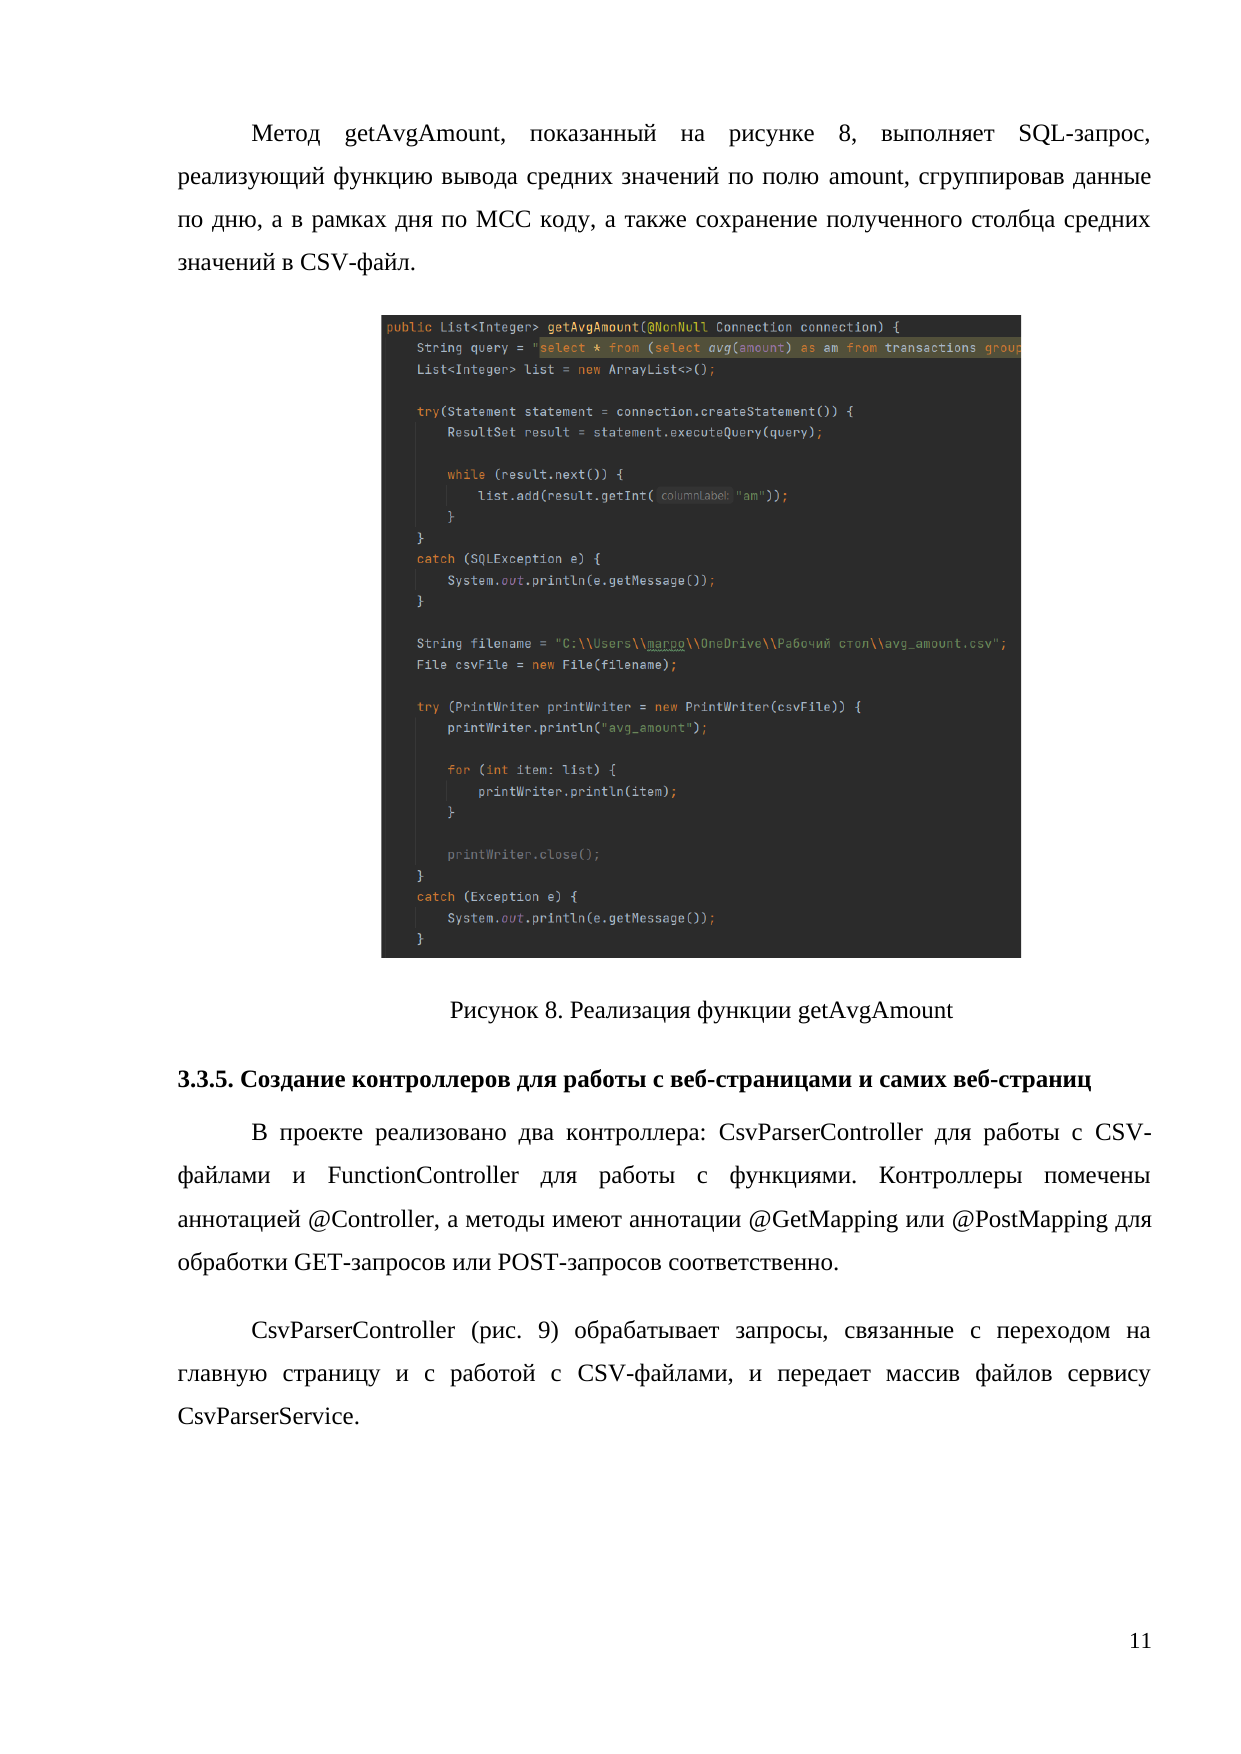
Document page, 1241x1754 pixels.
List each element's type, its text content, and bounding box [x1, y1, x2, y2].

text CsvParserController (рис. 9) обрабатывает запросы, связанные с переходом на главную страницу и с работой с CSV-файлами, и передает массив файлов сервису CsvParserService. [177, 1315, 1152, 1430]
text В проекте реализовано два контроллера: CsvParserController для работы с CSV-файлами и FunctionController для работы с функциями. Контроллеры помечены аннотацией @Controller, а методы имеют аннотации @GetMapping или @PostMapping для обработки GET-запросов или POST-запросов соответственно. [177, 1117, 1152, 1276]
text Рисунок 8. Реализация функции getAvgAmount [177, 996, 1152, 1024]
subtitle 3.3.5. Создание контроллеров для работы с веб-страницами и самих веб-страниц [177, 1064, 1152, 1092]
text Метод getAvgAmount, показанный на рисунке 8, выполняет SQL-запрос, реализующий функцию вывода средних значений по полю amount, сгруппировав данные по дню, а в рамках дня по MCC коду, а также сохранение полученного столбца средних значений в CSV-файл. [177, 118, 1152, 276]
picture [381, 315, 1022, 958]
